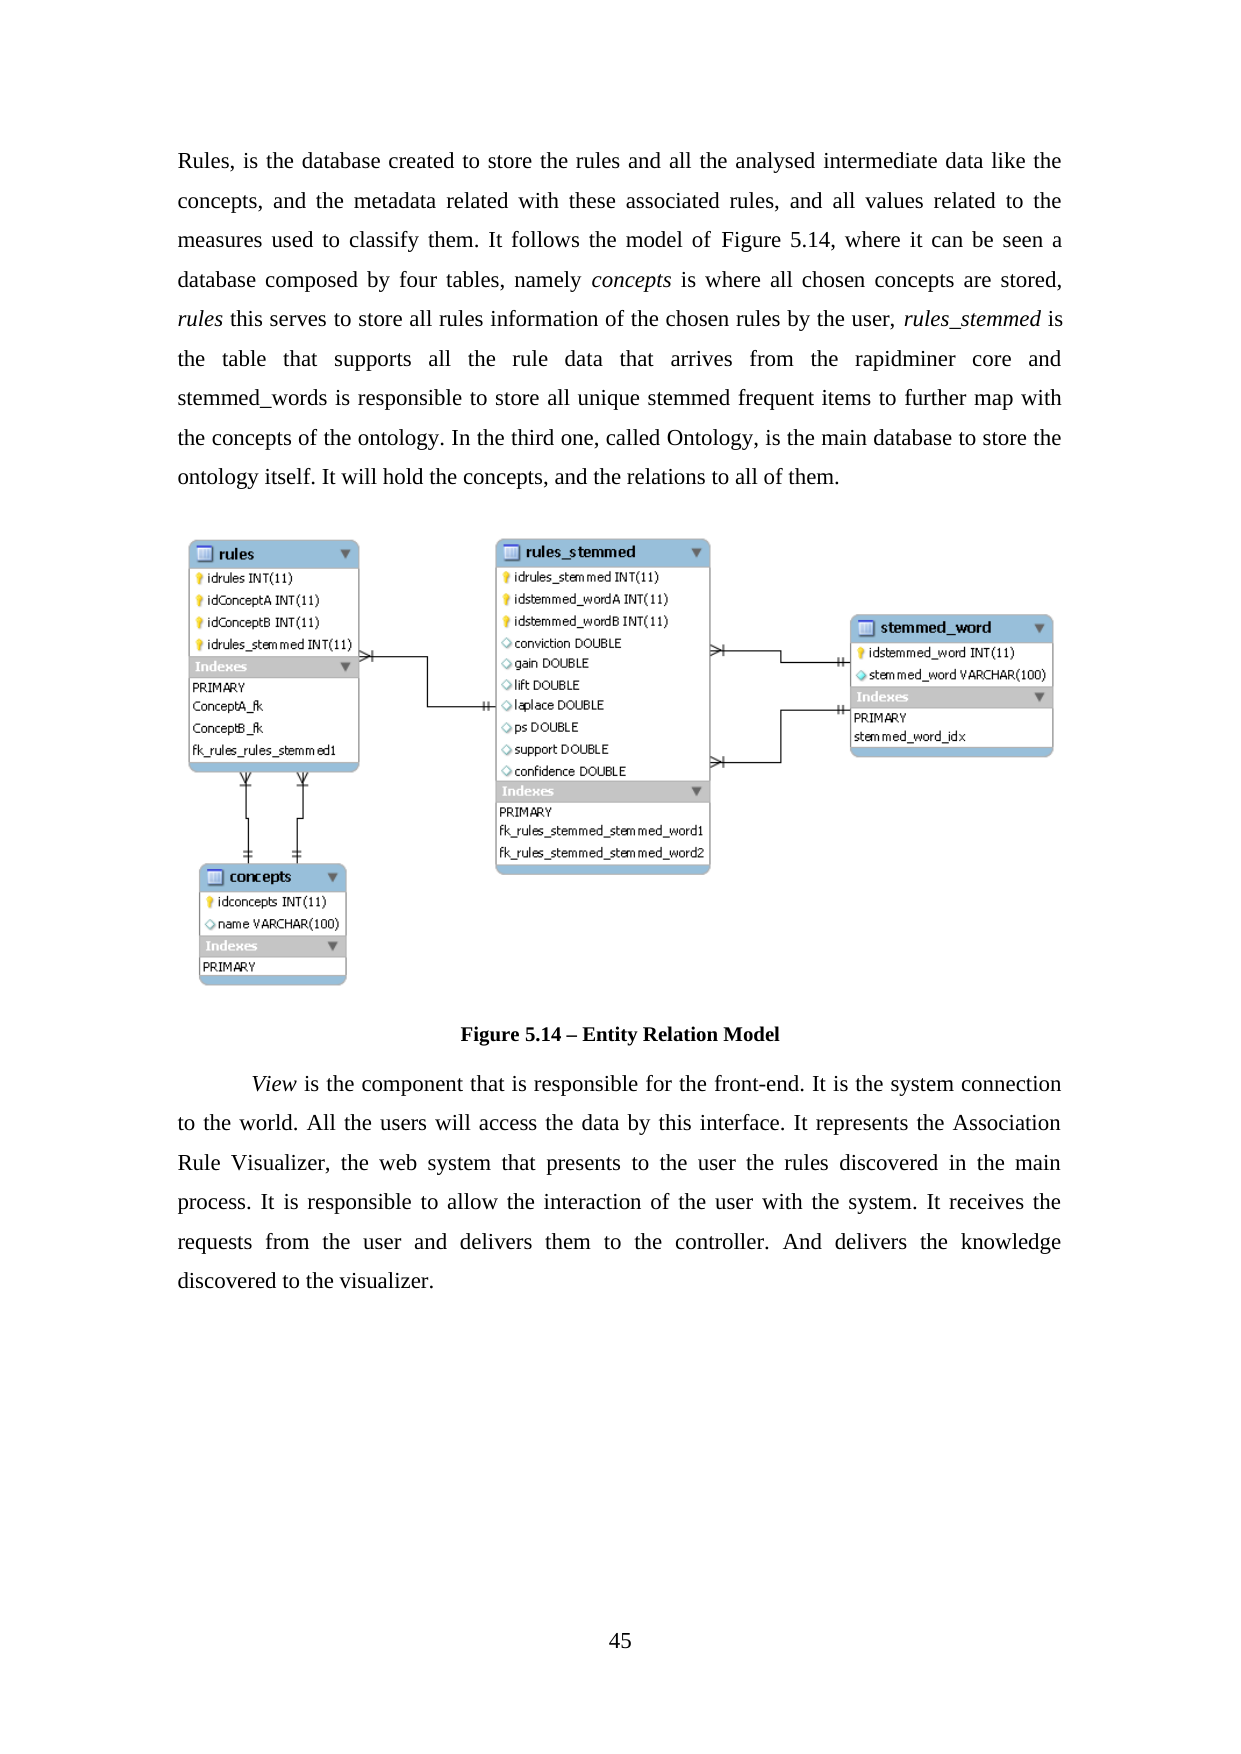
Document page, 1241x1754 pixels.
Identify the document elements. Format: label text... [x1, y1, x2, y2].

picture [177, 527, 1063, 996]
text View is the component that is responsible for the front-end. It is the system connection to the world. All the users will access the data by this interface. It represents the Association Rule Visualizer, the web system that presents to the user the rules discovered in the main process. It is responsible to allow the interaction of the user with the system. It receives the requests from the user and delivers them to the controller. And delivers the knowledge discovered to the visualizer. [177, 1070, 1063, 1294]
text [177, 148, 1063, 490]
